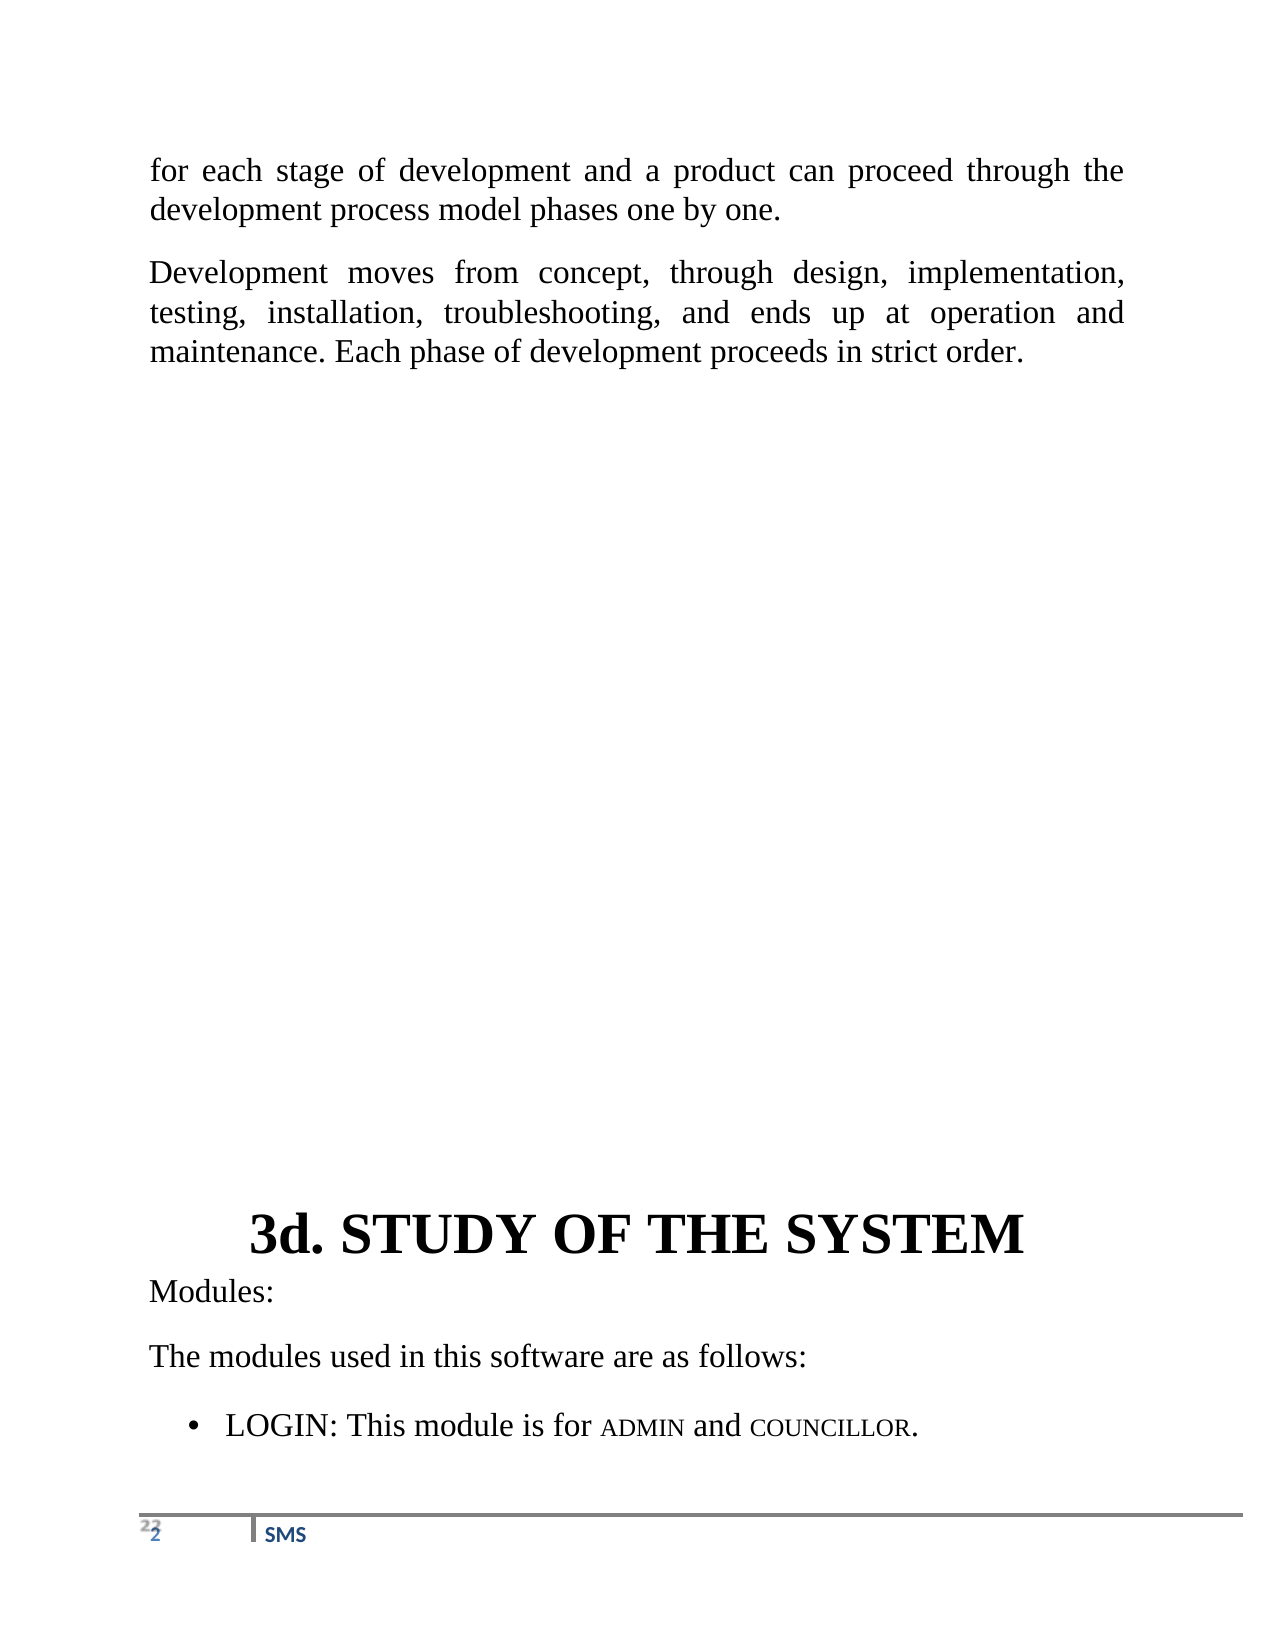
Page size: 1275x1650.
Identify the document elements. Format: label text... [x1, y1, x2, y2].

list LOGIN: This module is for ADMIN and COUNCILLOR. [188, 1406, 1126, 1444]
picture [138, 1517, 163, 1533]
text Development moves from concept, through design, implementation, testing, installation, troubleshooting, and ends up at operation and maintenance. Each phase of development proceeds in strict order. [148, 253, 1126, 370]
text Modules: [148, 1272, 1126, 1310]
subtitle 3d. STUDY OF THE SYSTEM [123, 1199, 1152, 1266]
text The modules used in this software are as follows: [148, 1336, 1126, 1374]
